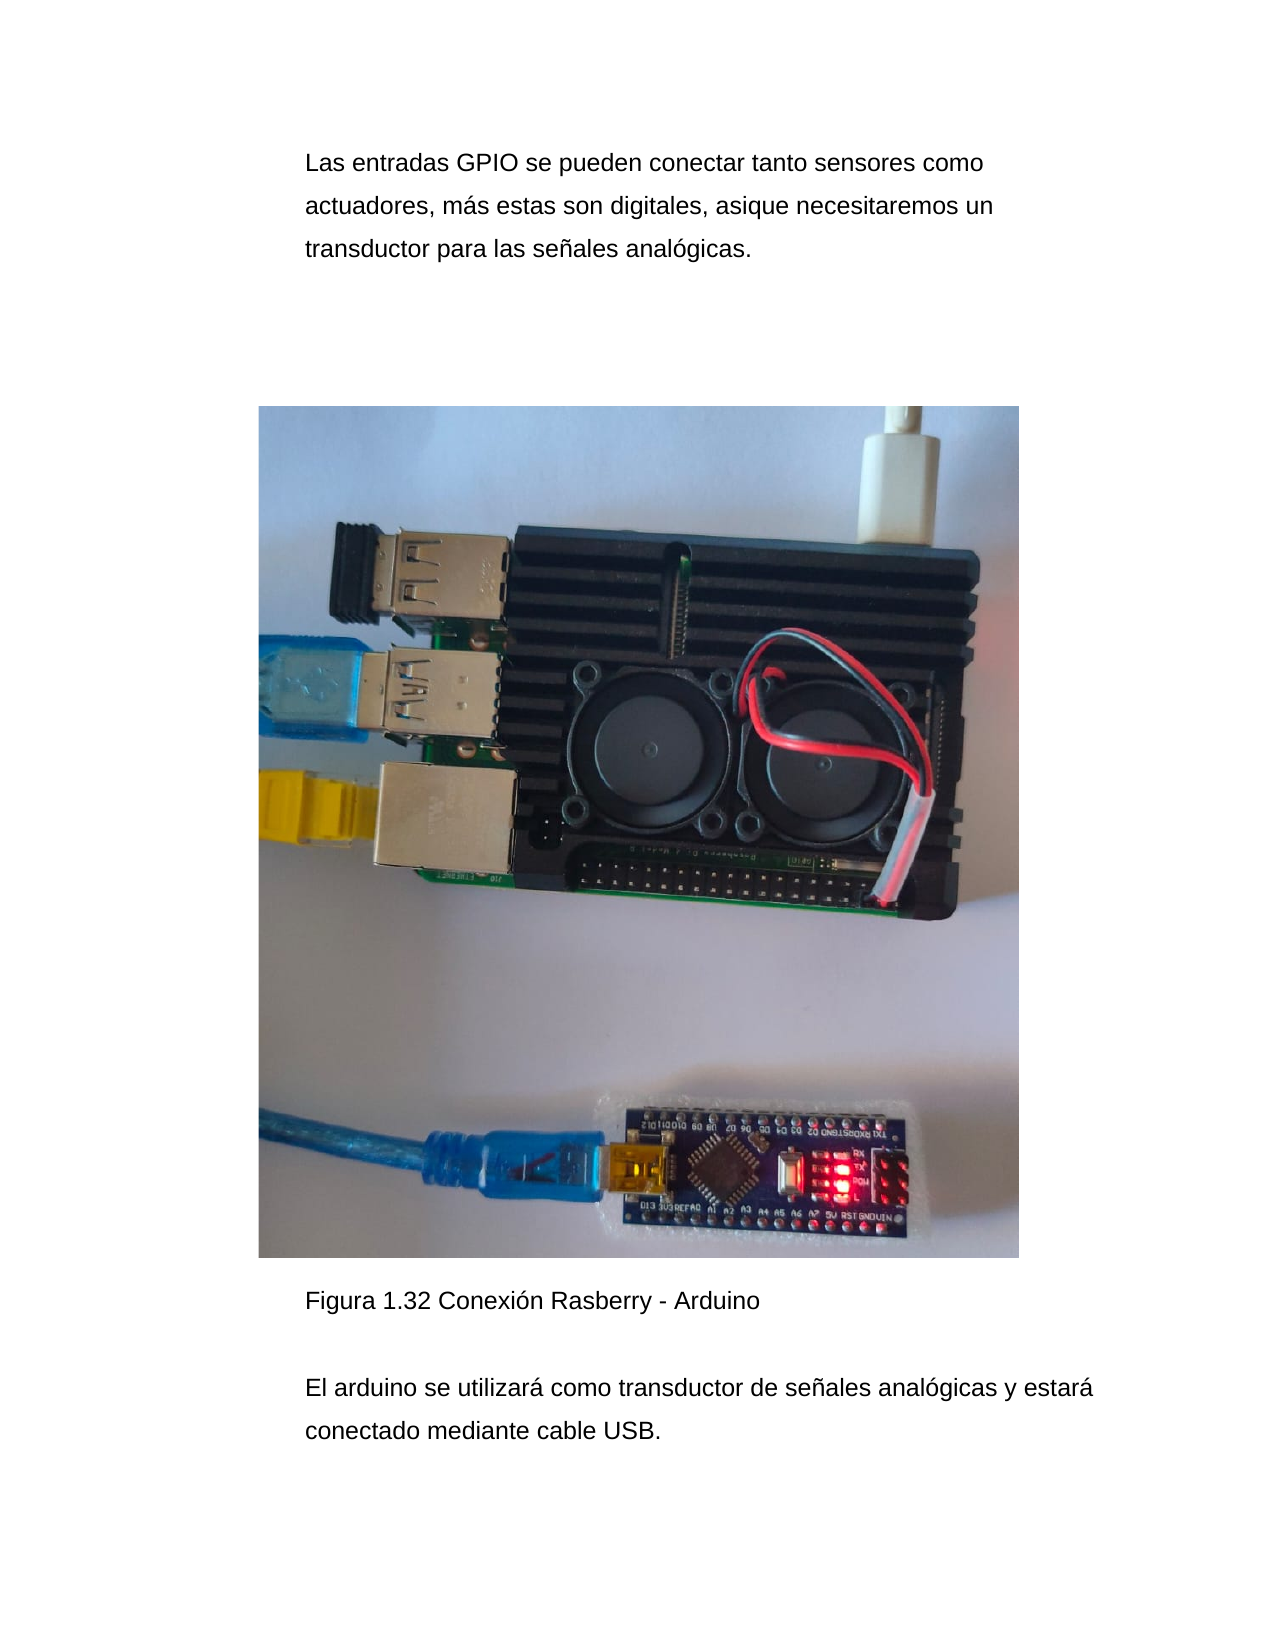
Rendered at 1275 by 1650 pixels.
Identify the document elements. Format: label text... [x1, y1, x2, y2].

text El arduino se utilizará como transductor de señales analógicas y estará conectado mediante cable USB. [305, 1372, 1098, 1444]
picture [258, 406, 1019, 1258]
text Las entradas GPIO se pueden conectar tanto sensores como actuadores, más estas son digitales, asique necesitaremos un transductor para las señales analógicas. [305, 148, 1098, 263]
